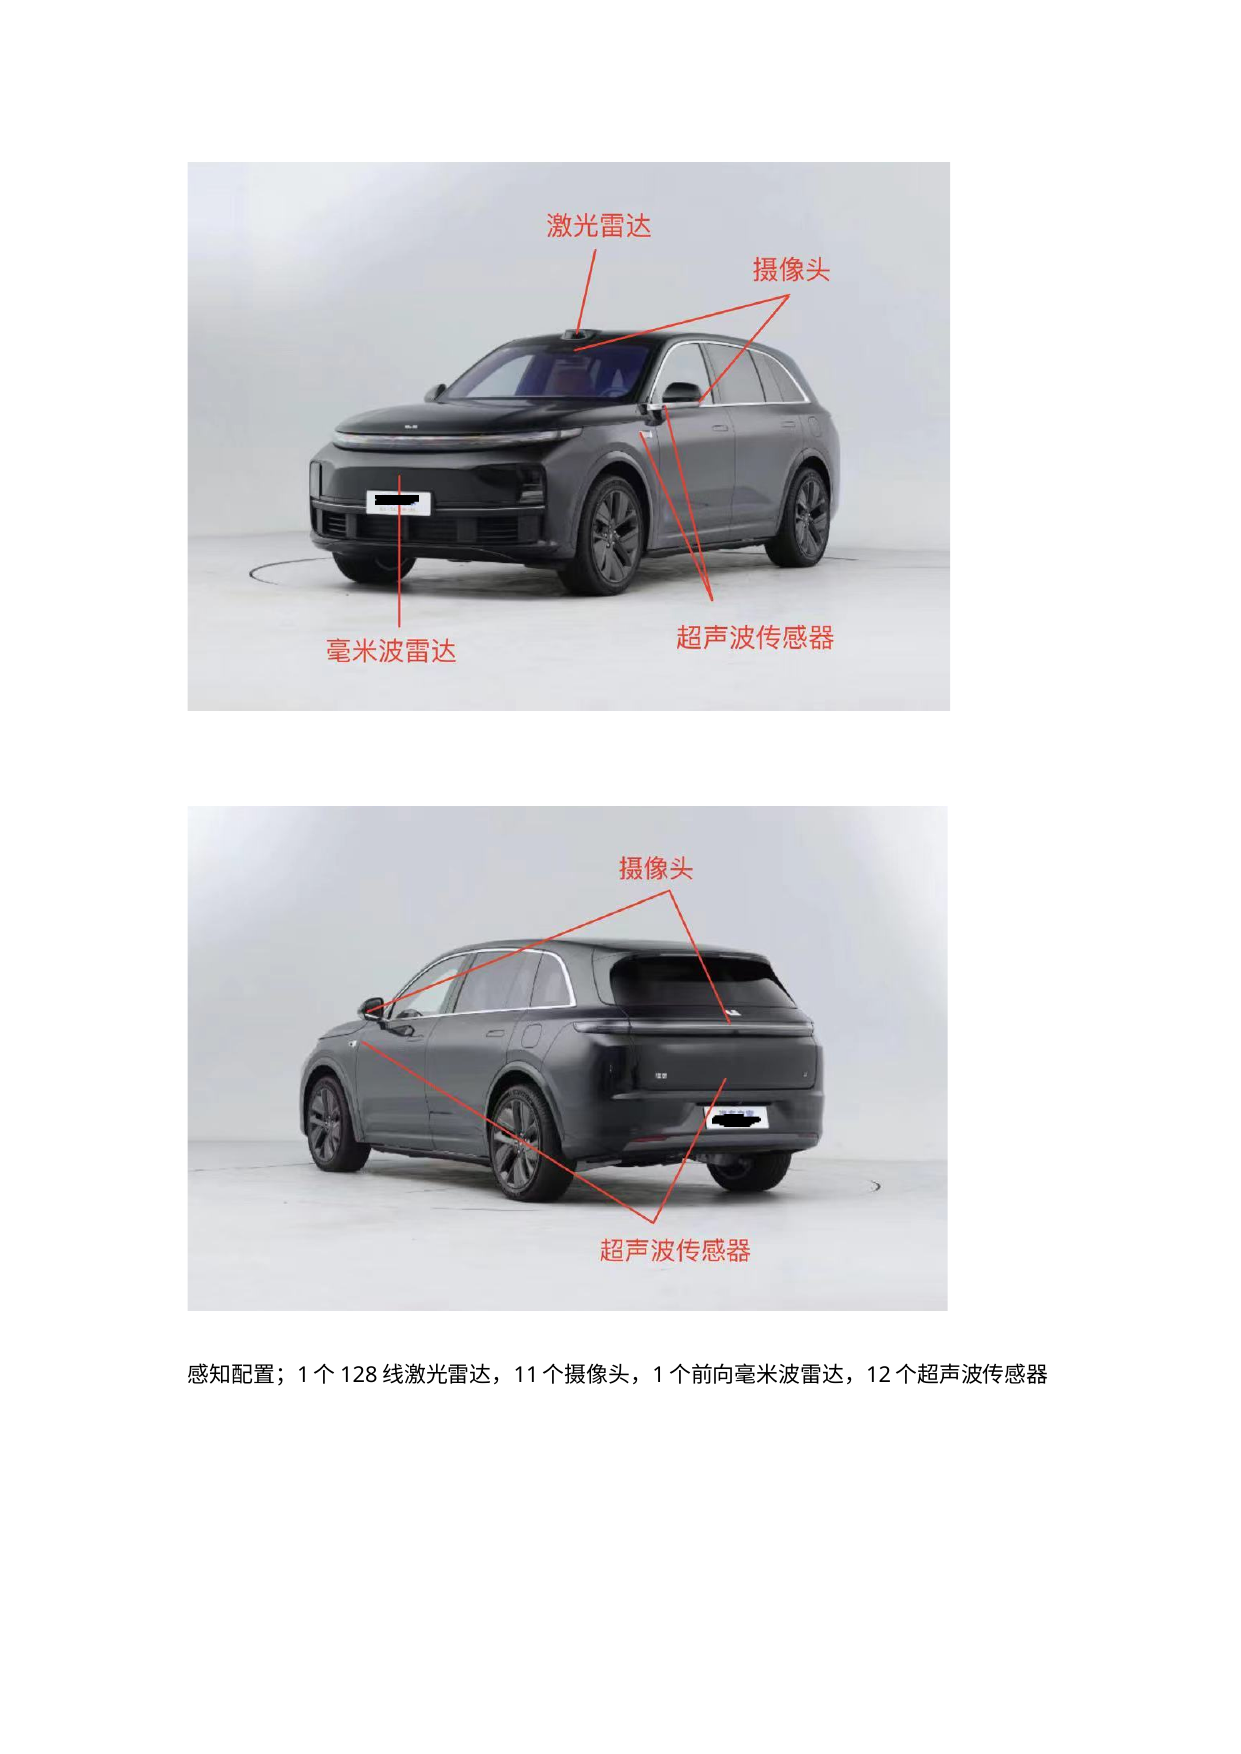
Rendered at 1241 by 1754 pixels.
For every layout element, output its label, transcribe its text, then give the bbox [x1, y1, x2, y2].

picture [187, 162, 951, 711]
text 感知配置；1个128线激光雷达，11个摄像头，1个前向毫米波雷达，12个超声波传感器 [187, 1356, 1053, 1389]
picture [187, 806, 948, 1311]
